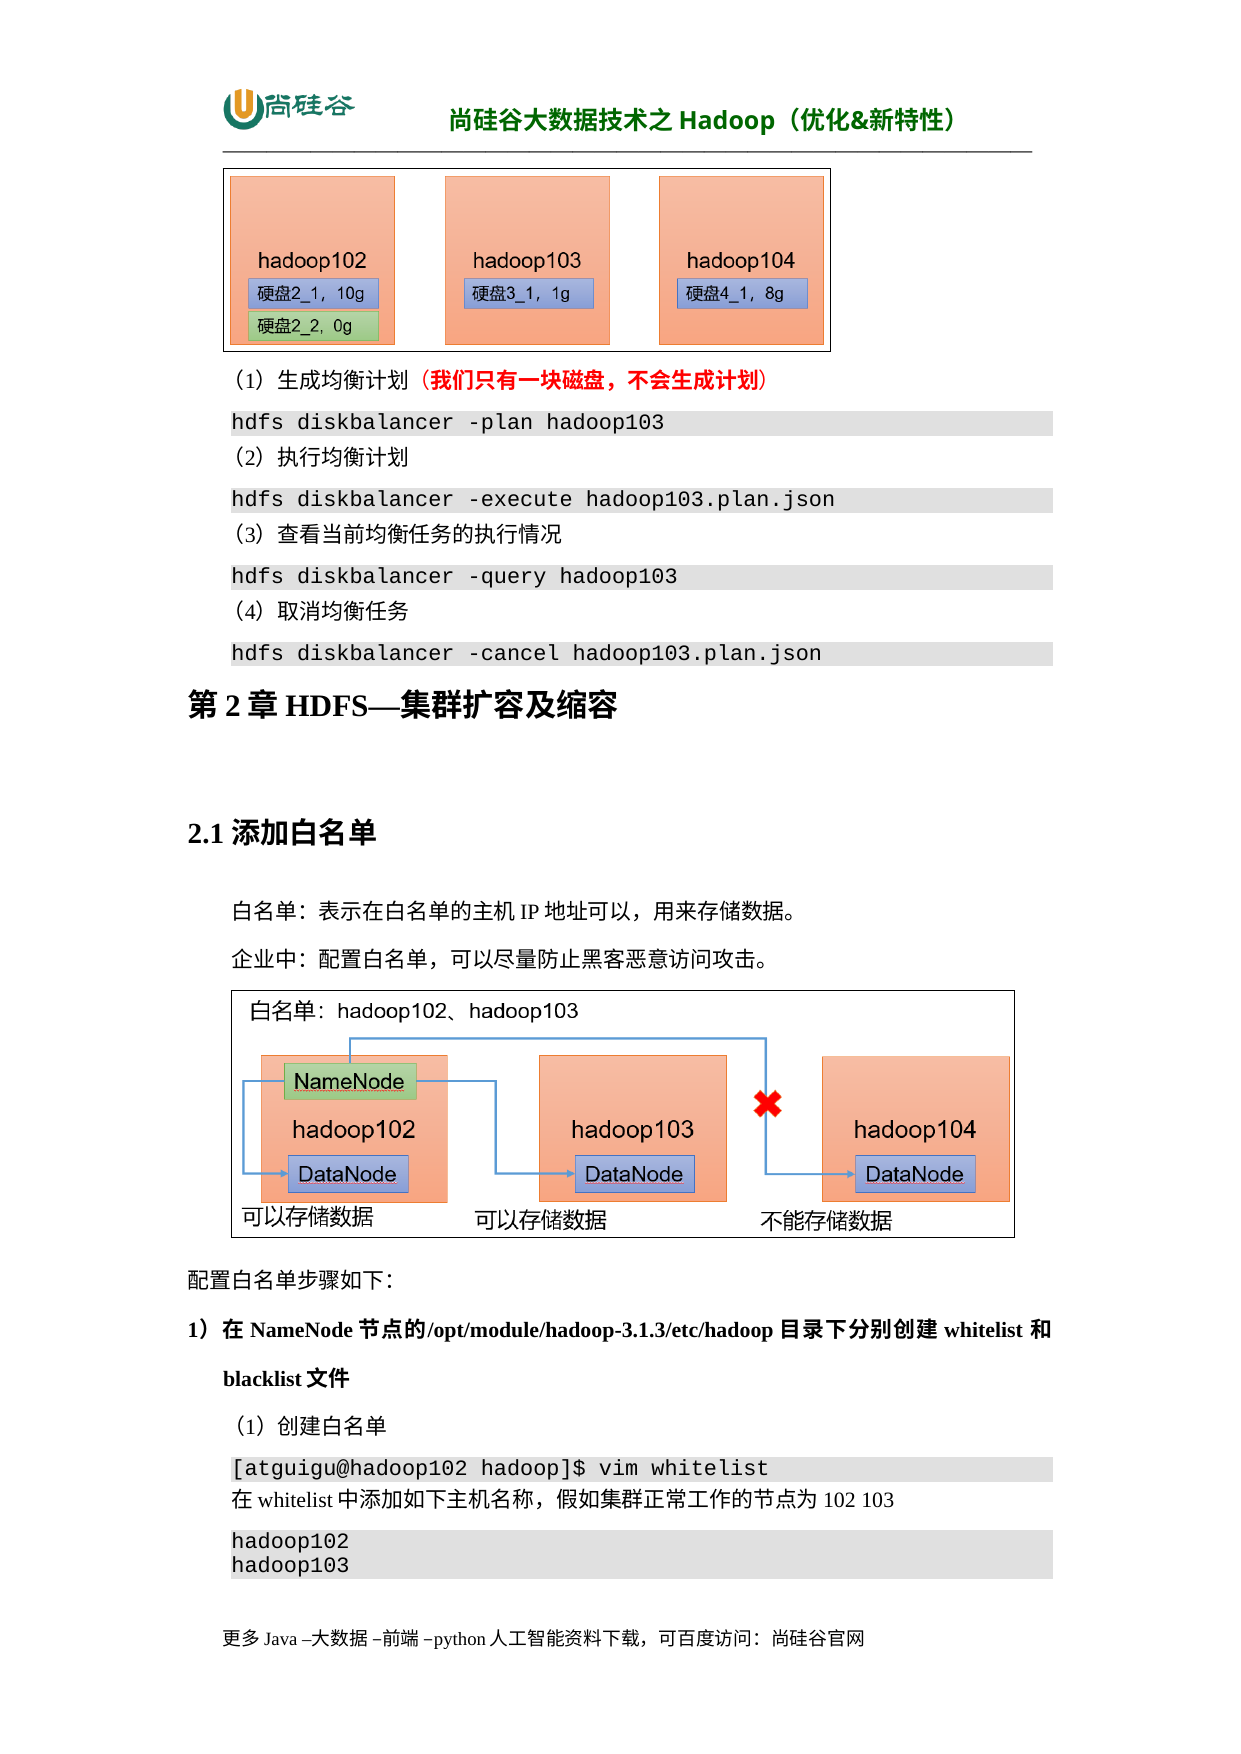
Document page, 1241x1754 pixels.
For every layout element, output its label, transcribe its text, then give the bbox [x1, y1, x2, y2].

subtitle 第2章 HDFS—集群扩容及缩容 [187, 670, 1053, 735]
text hdfs diskbalancer -execute hadoop103.plan.json [231, 488, 1053, 513]
picture [224, 169, 830, 351]
text 在whitelist中添加如下主机名称，假如集群正常工作的节点为102 103 [187, 1482, 1053, 1514]
text hadoop102 [231, 1530, 1053, 1555]
text hdfs diskbalancer -cancel hadoop103.plan.json [231, 642, 1053, 666]
text 白名单：表示在白名单的主机IP地址可以，用来存储数据。 [187, 894, 1053, 926]
text 配置白名单步骤如下： [187, 1263, 1053, 1296]
subtitle 2.1 添加白名单 [187, 798, 1053, 863]
text （2）执行均衡计划 [187, 440, 1053, 472]
text （4）取消均衡任务 [187, 593, 1053, 626]
picture [222, 88, 356, 130]
list （1）创建白名单 [223, 1408, 1053, 1441]
text 企业中：配置白名单，可以尽量防止黑客恶意访问攻击。 [187, 942, 1053, 974]
text hdfs diskbalancer -plan hadoop103 [231, 411, 1053, 436]
text hadoop103 [231, 1555, 1053, 1579]
text （1）生成均衡计划（我们只有一块磁盘，不会生成计划） [187, 363, 1053, 396]
list 1）在NameNode节点的/opt/module/hadoop-3.1.3/etc/hadoop目录下分别创建whitelist 和blacklist文件 [187, 1311, 1053, 1393]
picture [232, 991, 1014, 1237]
text [atguigu@hadoop102 hadoop]$ vim whitelist [231, 1457, 1053, 1482]
text （3）查看当前均衡任务的执行情况 [187, 517, 1053, 549]
text hdfs diskbalancer -query hadoop103 [231, 565, 1053, 590]
